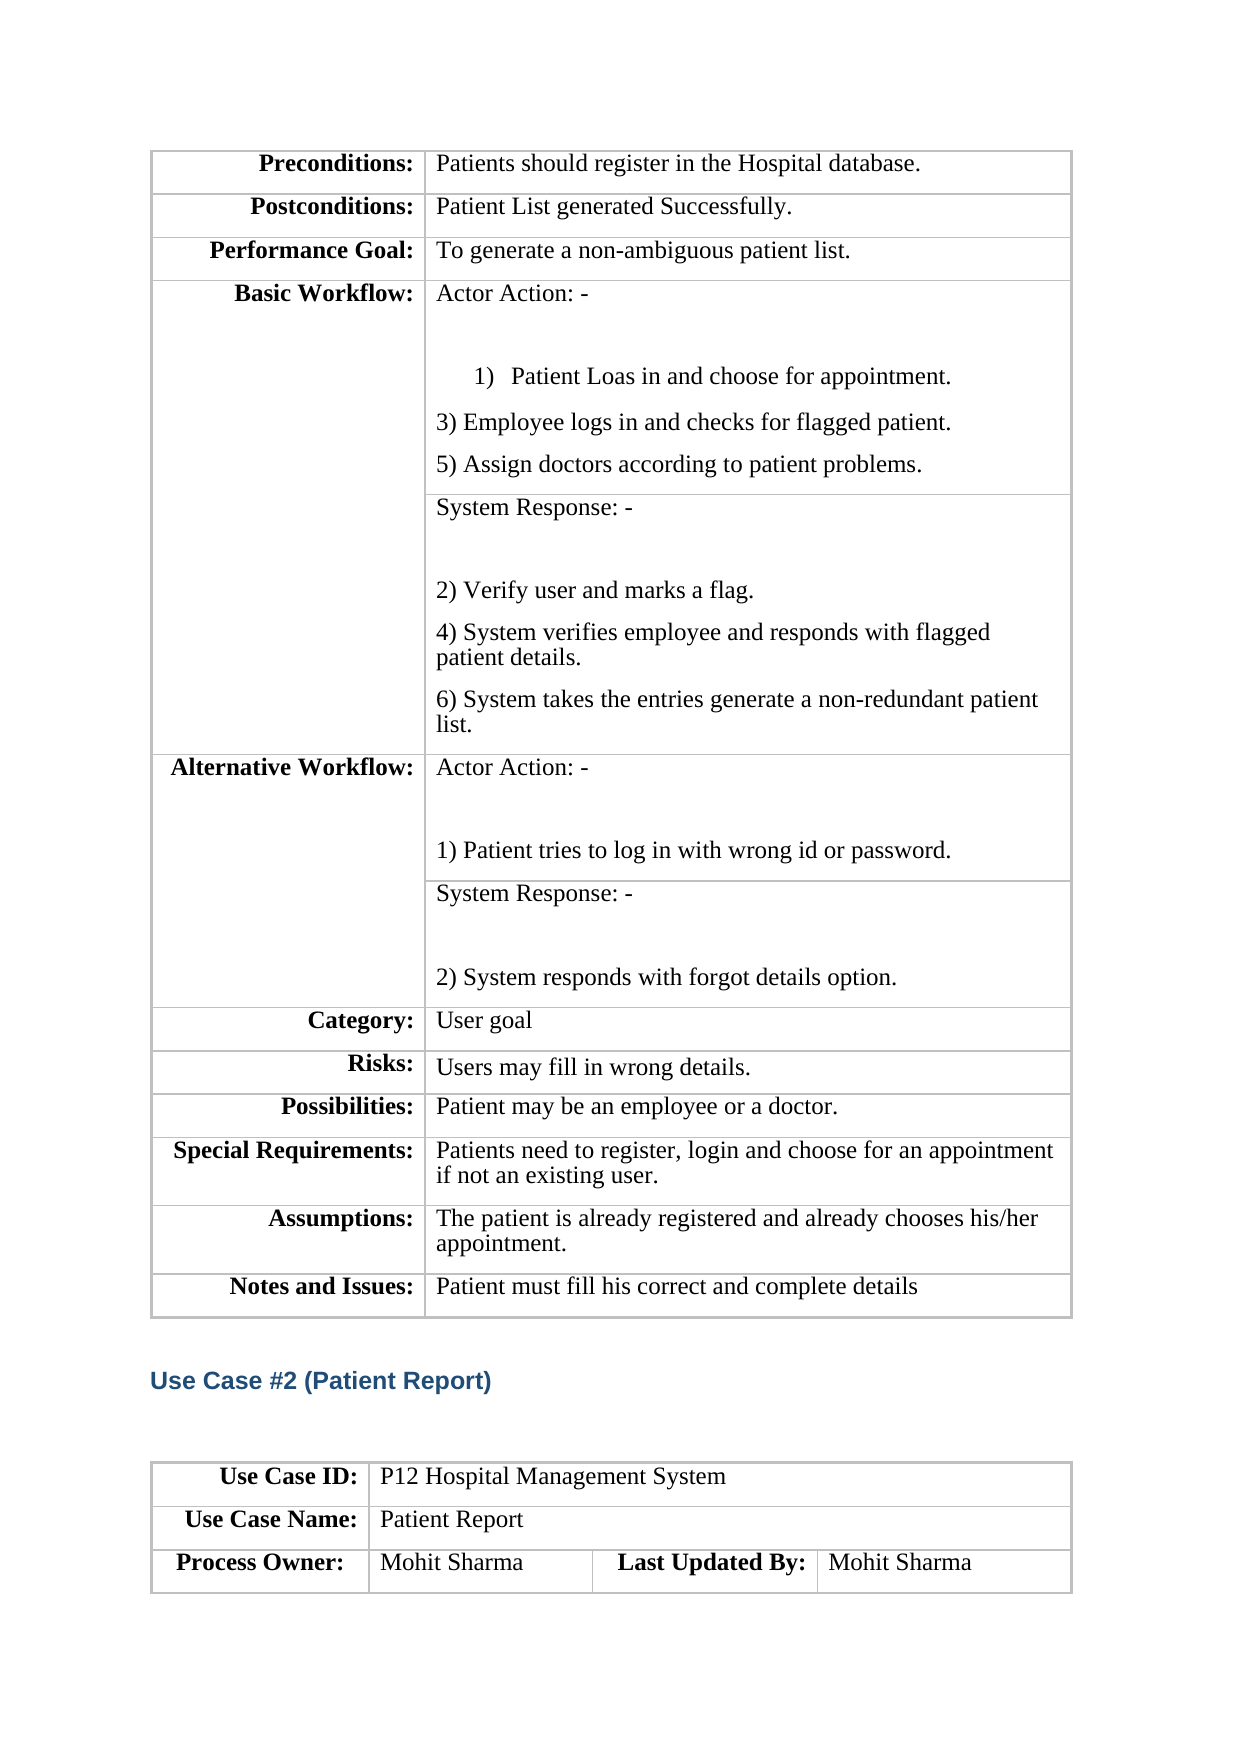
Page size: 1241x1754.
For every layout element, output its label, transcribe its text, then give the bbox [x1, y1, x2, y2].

table_cell To generate a non-ambiguous patient list. [426, 238, 1070, 280]
table_cell Use Case Name: [153, 1507, 368, 1549]
table_cell Assumptions: [153, 1206, 424, 1273]
table_cell The patient is already registered and already chooses his/her appointment. [426, 1206, 1070, 1273]
table_cell Actor Action: - Patient Loas in and choose for appointment. 3) Employee logs in and checks for flagged patient. 5) Assign doctors according to patient problems. [426, 281, 1070, 494]
table_cell Patients should register in the Hospital database. [426, 152, 1070, 193]
table_cell Performance Goal: [153, 238, 424, 280]
table_cell Patient Report [370, 1507, 1070, 1549]
table_cell Last Updated By: [593, 1551, 817, 1592]
table_cell Risks: [153, 1052, 424, 1093]
table_cell System Response: - 2) Verify user and marks a flag. 4) System verifies employee and responds with flagged patient details. 6) System takes the entries generate a non-redundant patient list. [426, 495, 1070, 754]
subtitle Use Case #2 (Patient Report) [150, 1369, 1090, 1394]
table_cell Special Requirements: [153, 1138, 424, 1205]
table_cell Users may fill in wrong details. [426, 1052, 1070, 1093]
table_cell User goal [426, 1008, 1070, 1050]
table_cell Possibilities: [153, 1095, 424, 1136]
table_header Use Case ID: [153, 1464, 368, 1506]
table_cell Postconditions: [153, 195, 424, 236]
table_cell Mohit Sharma [370, 1551, 592, 1592]
table_cell Patient may be an employee or a doctor. [426, 1095, 1070, 1136]
table_cell Mohit Sharma [818, 1551, 1070, 1592]
table_cell Basic Workflow: [153, 281, 424, 754]
table_cell Category: [153, 1008, 424, 1050]
table_cell Patient must fill his correct and complete details [426, 1275, 1070, 1316]
table_cell Alternative Workflow: [153, 755, 424, 1007]
table_cell Actor Action: - 1) Patient tries to log in with wrong id or password. [426, 755, 1070, 880]
table_cell Preconditions: [153, 152, 424, 193]
table_cell Notes and Issues: [153, 1275, 424, 1316]
table_header P12 Hospital Management System [370, 1464, 1070, 1506]
table_cell System Response: - 2) System responds with forgot details option. [426, 882, 1070, 1007]
table_cell Patient List generated Successfully. [426, 195, 1070, 236]
table_cell Process Owner: [153, 1551, 368, 1592]
table_cell Patients need to register, login and choose for an appointment if not an existing user. [426, 1138, 1070, 1205]
